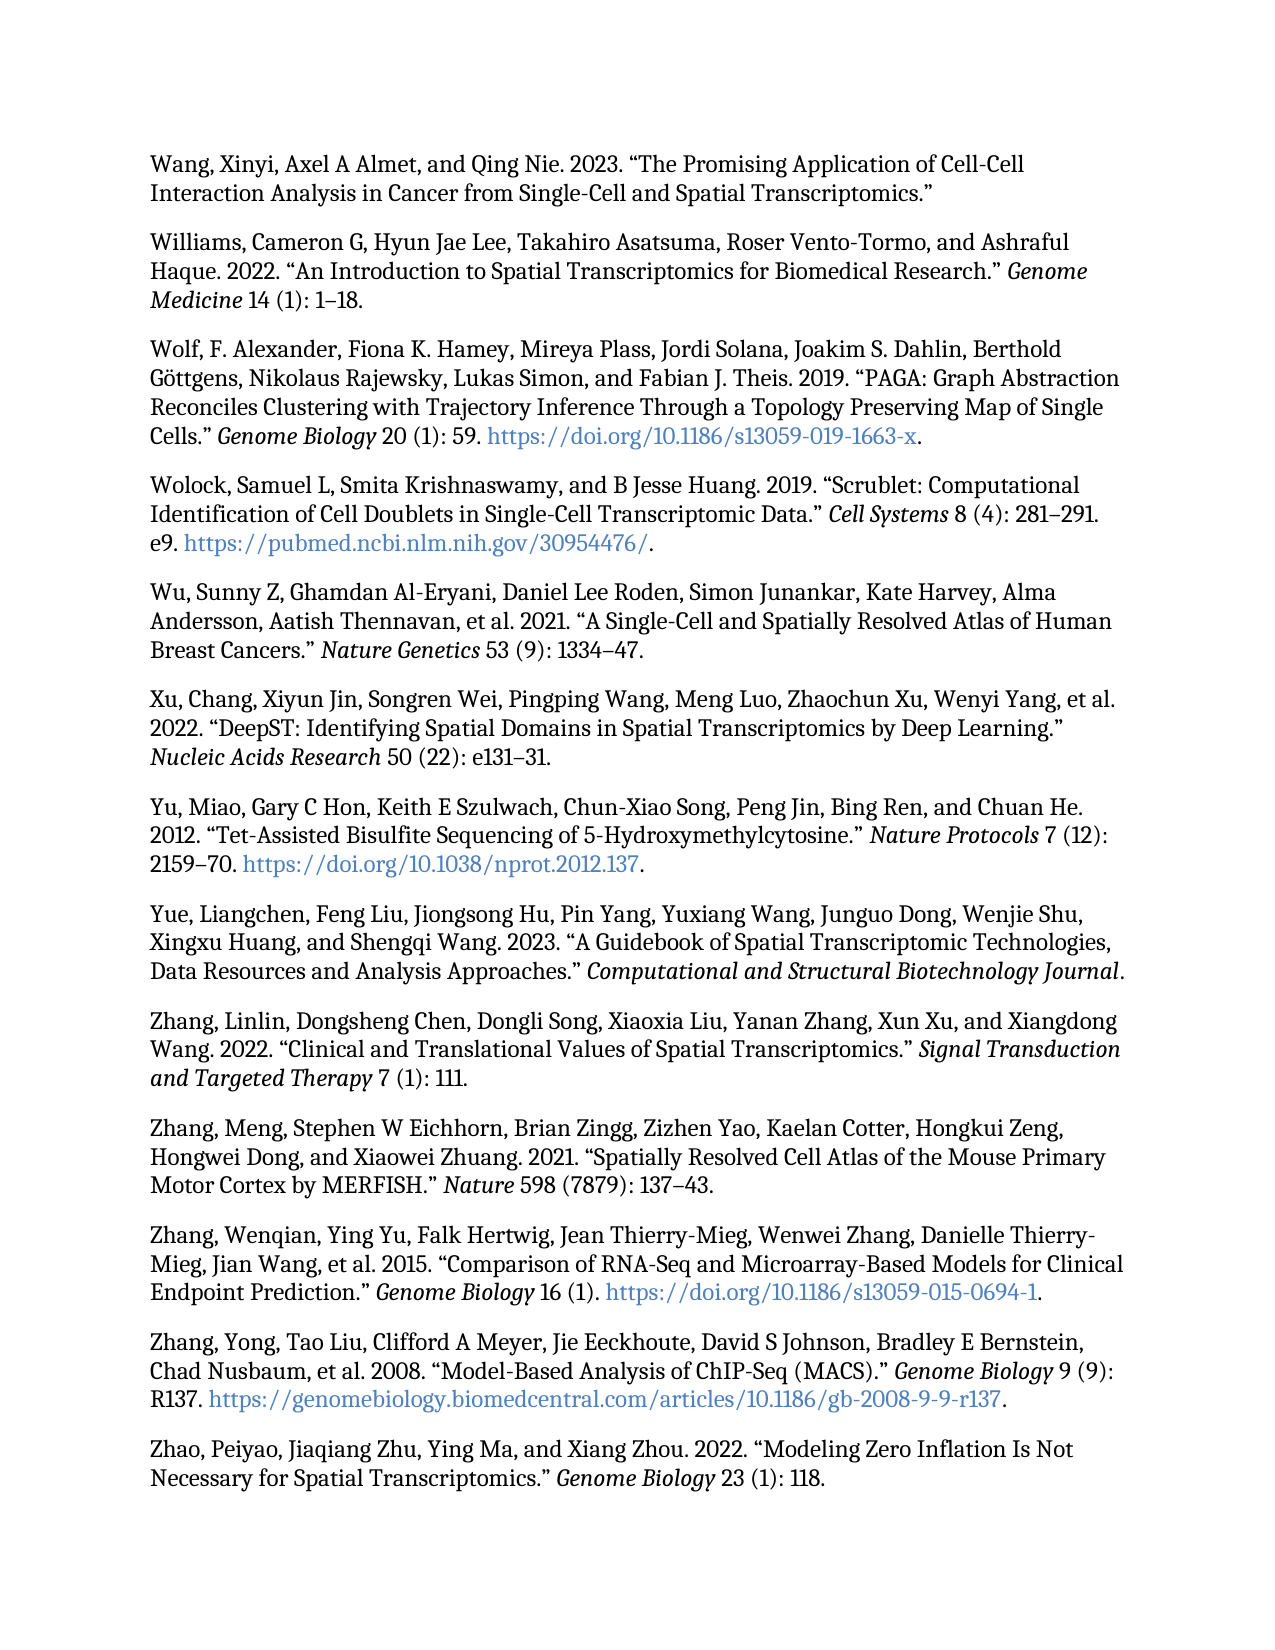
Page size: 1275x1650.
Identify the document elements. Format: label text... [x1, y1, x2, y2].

text Zhang, Wenqian, Ying Yu, Falk Hertwig, Jean Thierry-Mieg, Wenwei Zhang, Danielle Thierry-Mieg, Jian Wang, et al. 2015. “Comparison of RNA-Seq and Microarray-Based Models for Clinical Endpoint Prediction.” Genome Biology 16 (1). https://doi.org/10.1186/s13059-015-0694-1. [150, 1221, 1125, 1307]
text Yue, Liangchen, Feng Liu, Jiongsong Hu, Pin Yang, Yuxiang Wang, Junguo Dong, Wenjie Shu, Xingxu Huang, and Shengqi Wang. 2023. “A Guidebook of Spatial Transcriptomic Technologies, Data Resources and Analysis Approaches.” Computational and Structural Biotechnology Journal. [150, 899, 1125, 986]
text Wang, Xinyi, Axel A Almet, and Qing Nie. 2023. “The Promising Application of Cell-Cell Interaction Analysis in Cancer from Single-Cell and Spatial Transcriptomics.” [150, 150, 1125, 207]
text Wu, Sunny Z, Ghamdan Al-Eryani, Daniel Lee Roden, Simon Junankar, Kate Harvey, Alma Andersson, Aatish Thennavan, et al. 2021. “A Single-Cell and Spatially Resolved Atlas of Human Breast Cancers.” Nature Genetics 53 (9): 1334–47. [150, 578, 1125, 664]
text Zhang, Yong, Tao Liu, Clifford A Meyer, Jie Eeckhoute, David S Johnson, Bradley E Bernstein, Chad Nusbaum, et al. 2008. “Model-Based Analysis of ChIP-Seq (MACS).” Genome Biology 9 (9): R137. https://genomebiology.biomedcentral.com/articles/10.1186/gb-2008-9-9-r137. [150, 1328, 1125, 1414]
text Zhang, Meng, Stephen W Eichhorn, Brian Zingg, Zizhen Yao, Kaelan Cotter, Hongkui Zeng, Hongwei Dong, and Xiaowei Zhuang. 2021. “Spatially Resolved Cell Atlas of the Mouse Primary Motor Cortex by MERFISH.” Nature 598 (7879): 137–43. [150, 1114, 1125, 1200]
text Zhang, Linlin, Dongsheng Chen, Dongli Song, Xiaoxia Liu, Yanan Zhang, Xun Xu, and Xiangdong Wang. 2022. “Clinical and Translational Values of Spatial Transcriptomics.” Signal Transduction and Targeted Therapy 7 (1): 111. [150, 1007, 1125, 1093]
text Wolock, Samuel L, Smita Krishnaswamy, and B Jesse Huang. 2019. “Scrublet: Computational Identification of Cell Doublets in Single-Cell Transcriptomic Data.” Cell Systems 8 (4): 281–291. e9. https://pubmed.ncbi.nlm.nih.gov/30954476/. [150, 471, 1125, 557]
text Yu, Miao, Gary C Hon, Keith E Szulwach, Chun-Xiao Song, Peng Jin, Bing Ren, and Chuan He. 2012. “Tet-Assisted Bisulfite Sequencing of 5-Hydroxymethylcytosine.” Nature Protocols 7 (12): 2159–70. https://doi.org/10.1038/nprot.2012.137. [150, 792, 1125, 879]
text Xu, Chang, Xiyun Jin, Songren Wei, Pingping Wang, Meng Luo, Zhaochun Xu, Wenyi Yang, et al. 2022. “DeepST: Identifying Spatial Domains in Spatial Transcriptomics by Deep Learning.” Nucleic Acids Research 50 (22): e131–31. [150, 685, 1125, 772]
text Wolf, F. Alexander, Fiona K. Hamey, Mireya Plass, Jordi Solana, Joakim S. Dahlin, Berthold Göttgens, Nikolaus Rajewsky, Lukas Simon, and Fabian J. Theis. 2019. “PAGA: Graph Abstraction Reconciles Clustering with Trajectory Inference Through a Topology Preserving Map of Single Cells.” Genome Biology 20 (1): 59. https://doi.org/10.1186/s13059-019-1663-x. [150, 335, 1125, 450]
text Zhao, Peiyao, Jiaqiang Zhu, Ying Ma, and Xiang Zhou. 2022. “Modeling Zero Inflation Is Not Necessary for Spatial Transcriptomics.” Genome Biology 23 (1): 118. [150, 1435, 1125, 1492]
text Williams, Cameron G, Hyun Jae Lee, Takahiro Asatsuma, Roser Vento-Tormo, and Ashraful Haque. 2022. “An Introduction to Spatial Transcriptomics for Biomedical Research.” Genome Medicine 14 (1): 1–18. [150, 228, 1125, 314]
